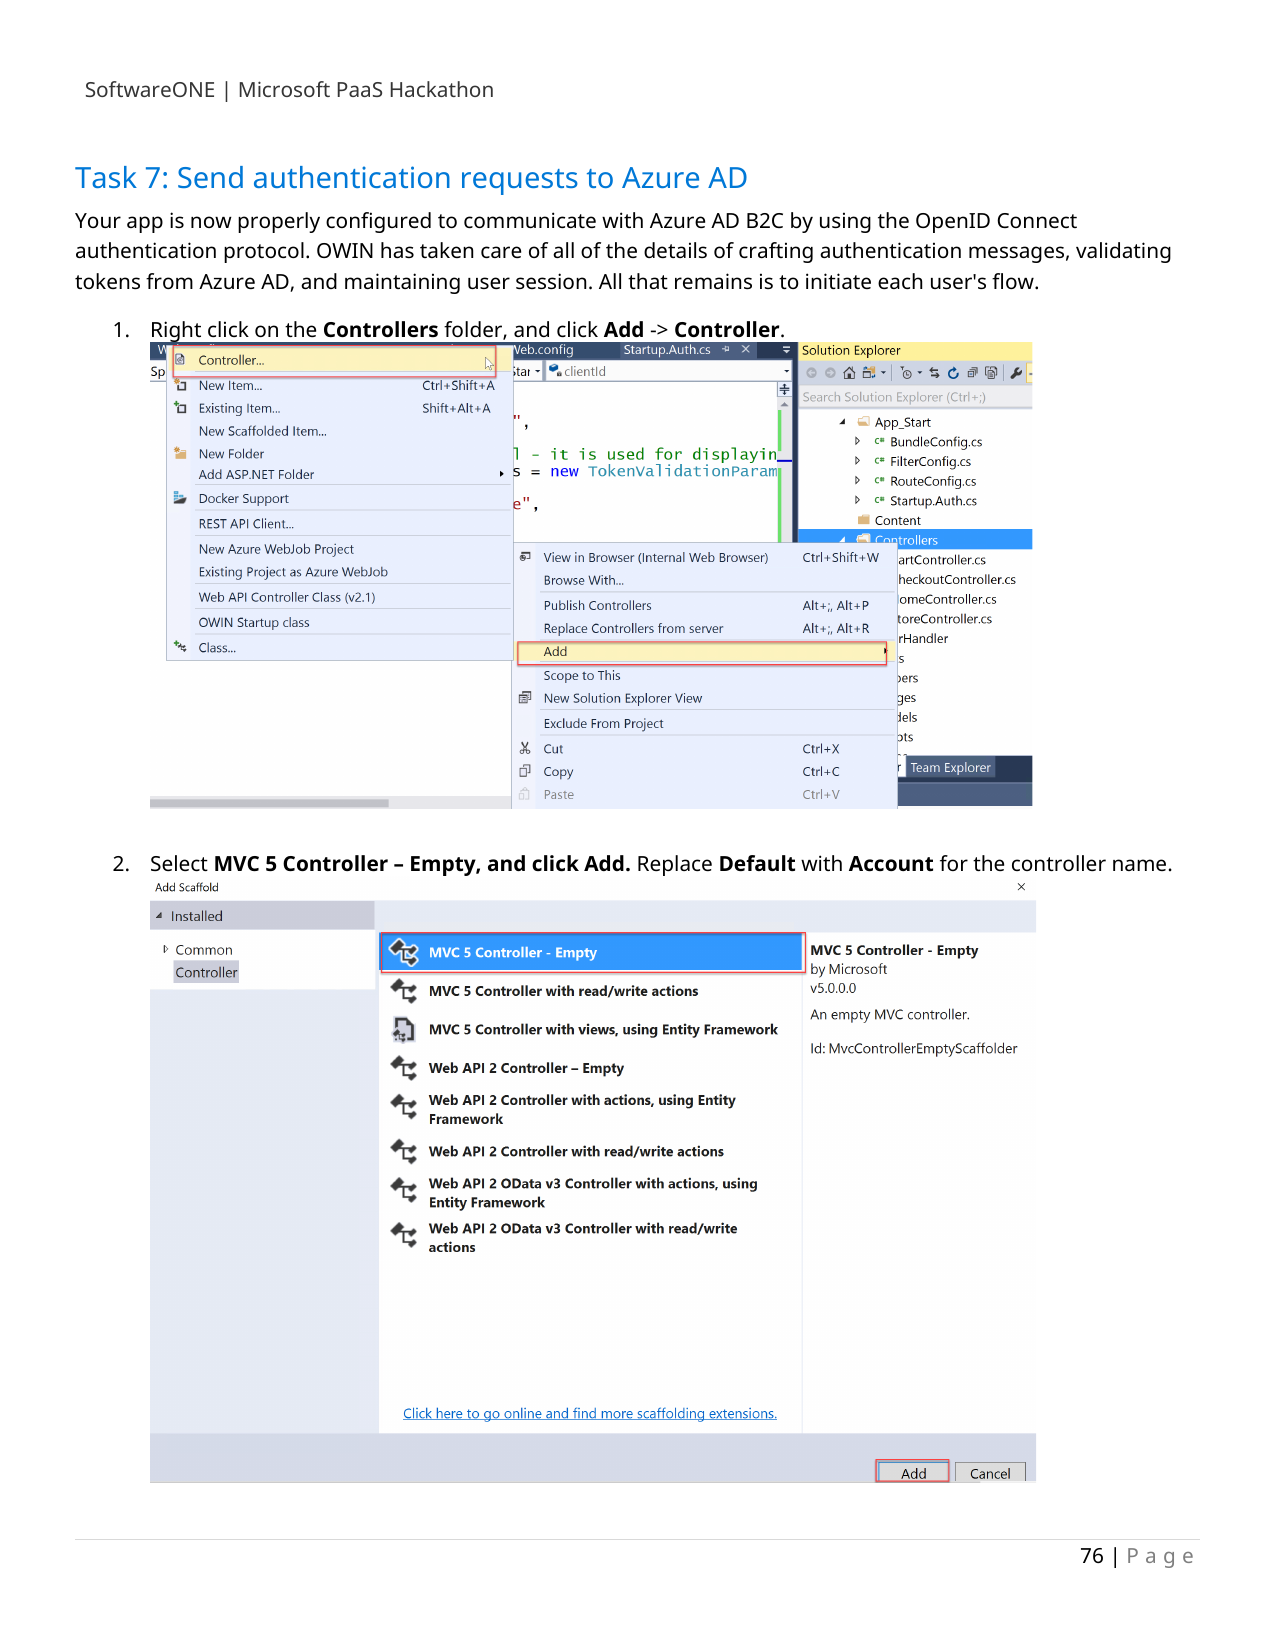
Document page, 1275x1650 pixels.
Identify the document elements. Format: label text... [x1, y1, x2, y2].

subtitle Task 7: Send authentication requests to Azure AD [75, 157, 1200, 197]
picture [150, 876, 1037, 1483]
text Your app is now properly configured to communicate with Azure AD B2C by using the OpenID Connect authentication protocol. OWIN has taken care of all of the details of crafting authentication messages, validating tokens from Azure AD, and maintaining user session. All that remains is to initiate each user's flow. [75, 206, 1200, 296]
picture [150, 342, 1033, 809]
